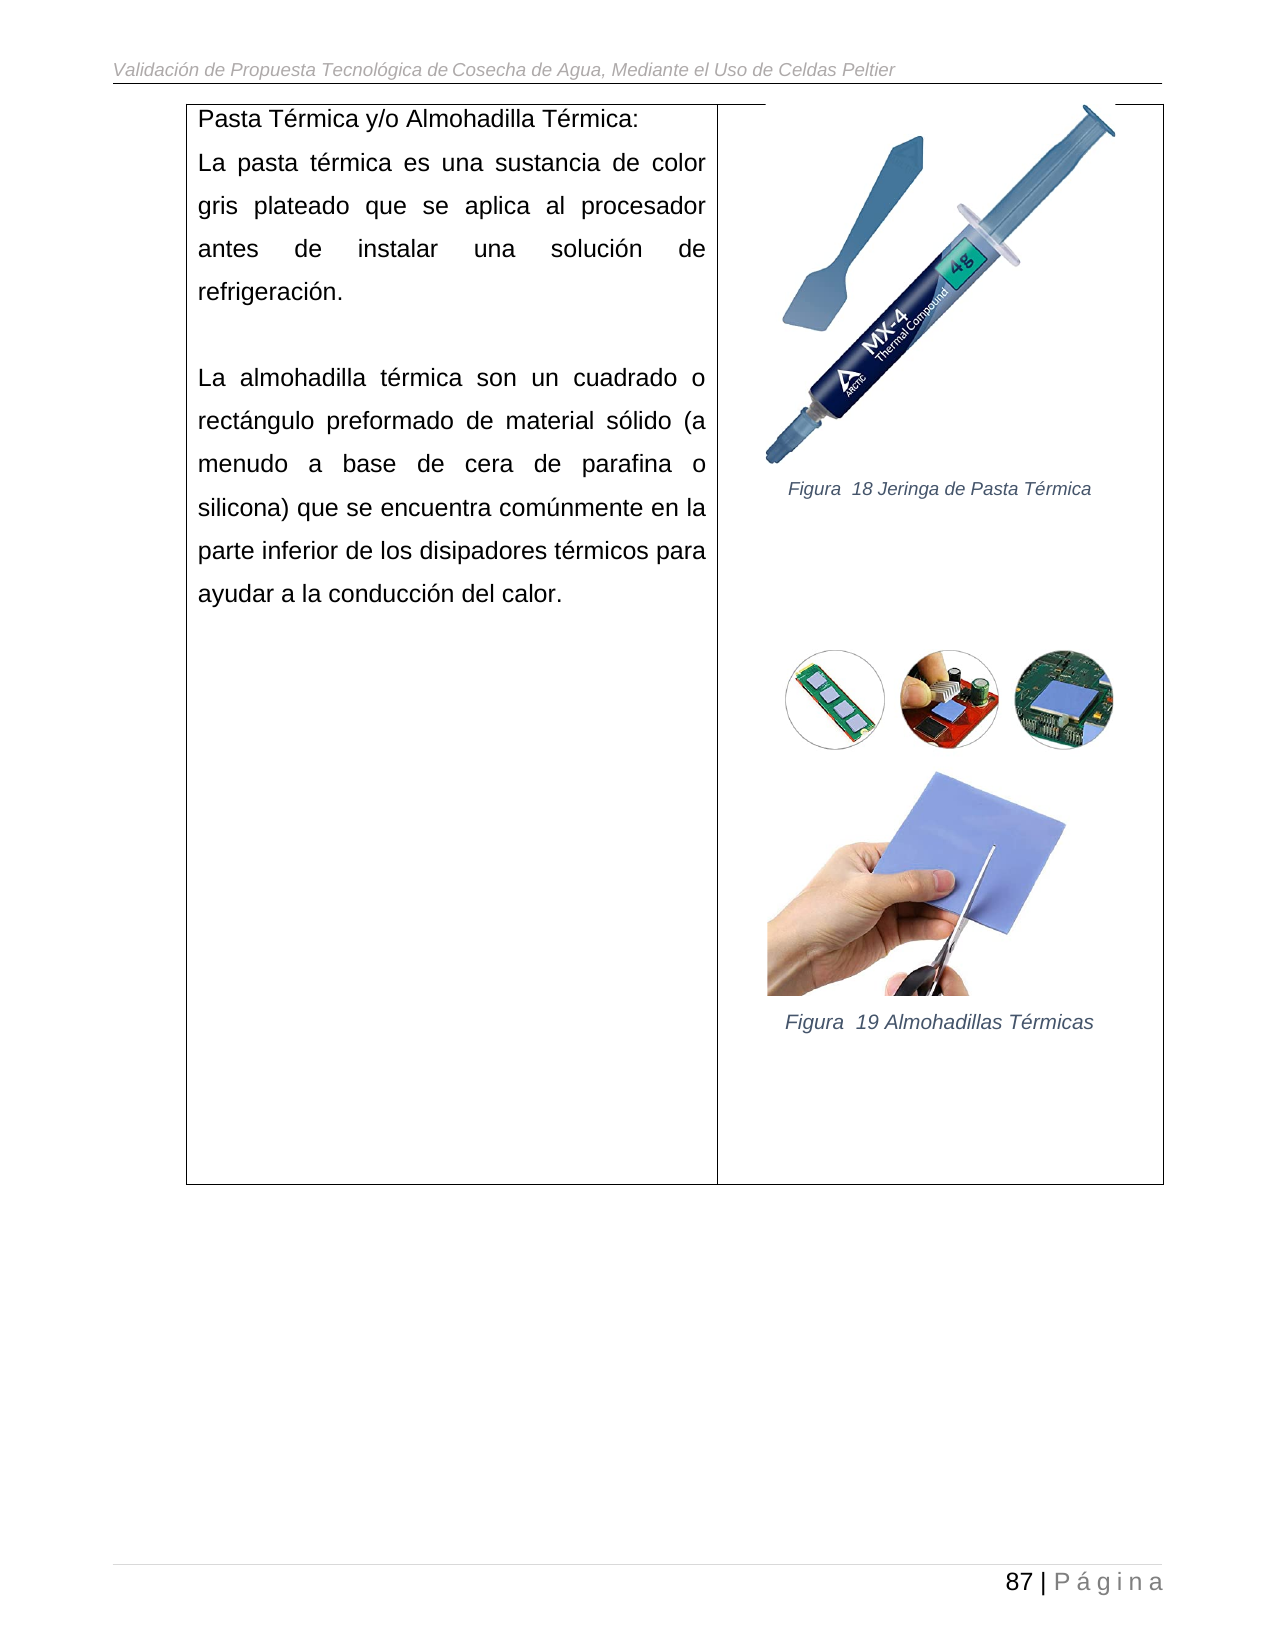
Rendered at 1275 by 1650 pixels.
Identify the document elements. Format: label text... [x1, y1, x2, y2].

picture [767, 649, 1114, 996]
table_cell Figura 18 Jeringa de Pasta Térmica Figura 19 Almohadillas Térmicas [718, 105, 1163, 1184]
table_cell Pasta Térmica y/o Almohadilla Térmica: La pasta térmica es una sustancia de color gris plateado que se aplica al procesador antes de instalar una solución de refrigeración. La almohadilla térmica son un cuadrado o rectángulo preformado de material sólido (a menudo a base de cera de parafina o silicona) que se encuentra comúnmente en la parte inferior de los disipadores térmicos para ayudar a la conducción del calor. [187, 105, 717, 1184]
picture [765, 104, 1116, 464]
